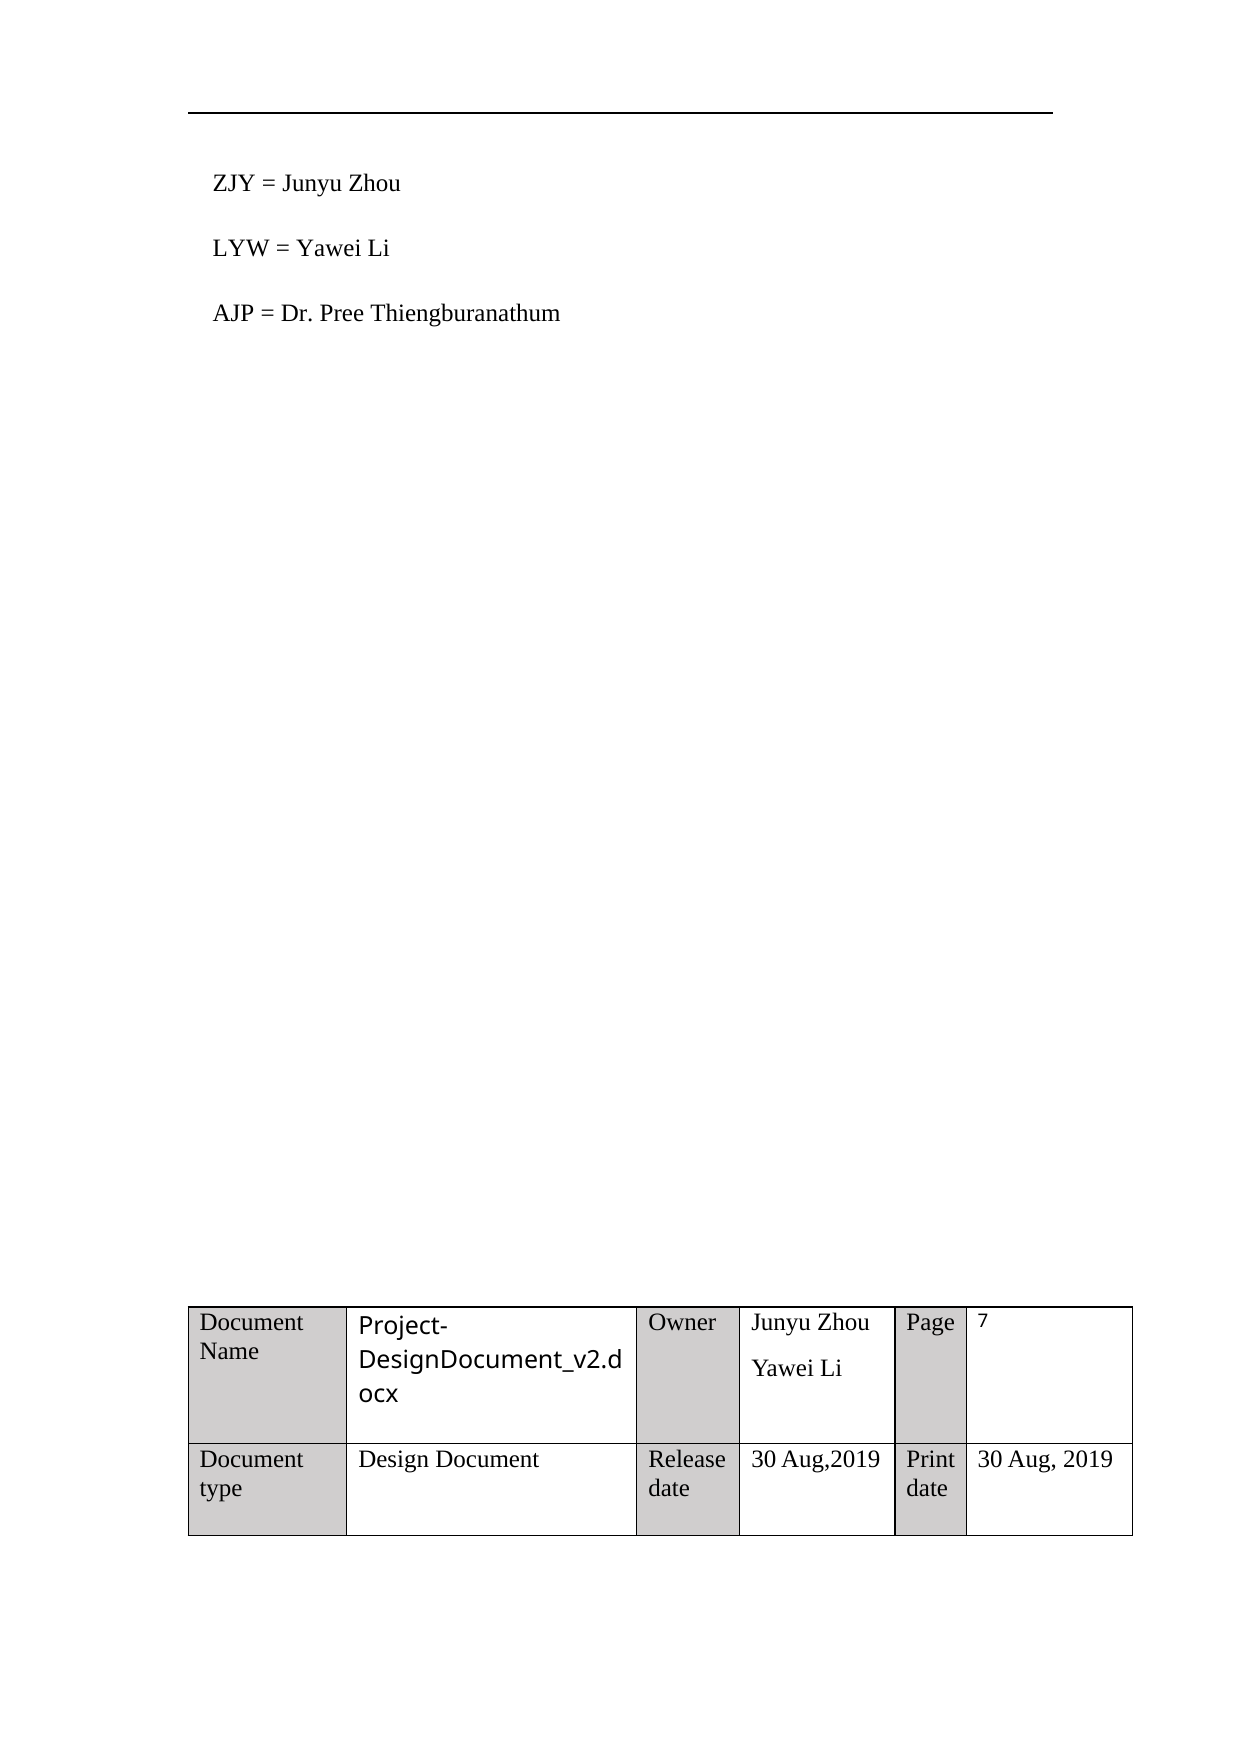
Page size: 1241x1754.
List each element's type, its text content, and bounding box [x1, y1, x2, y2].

text LYW = Yawei Li [212, 231, 1028, 265]
text ZJY = Junyu Zhou [187, 166, 1028, 200]
text AJP = Dr. Pree Thiengburanathum [212, 296, 1028, 330]
